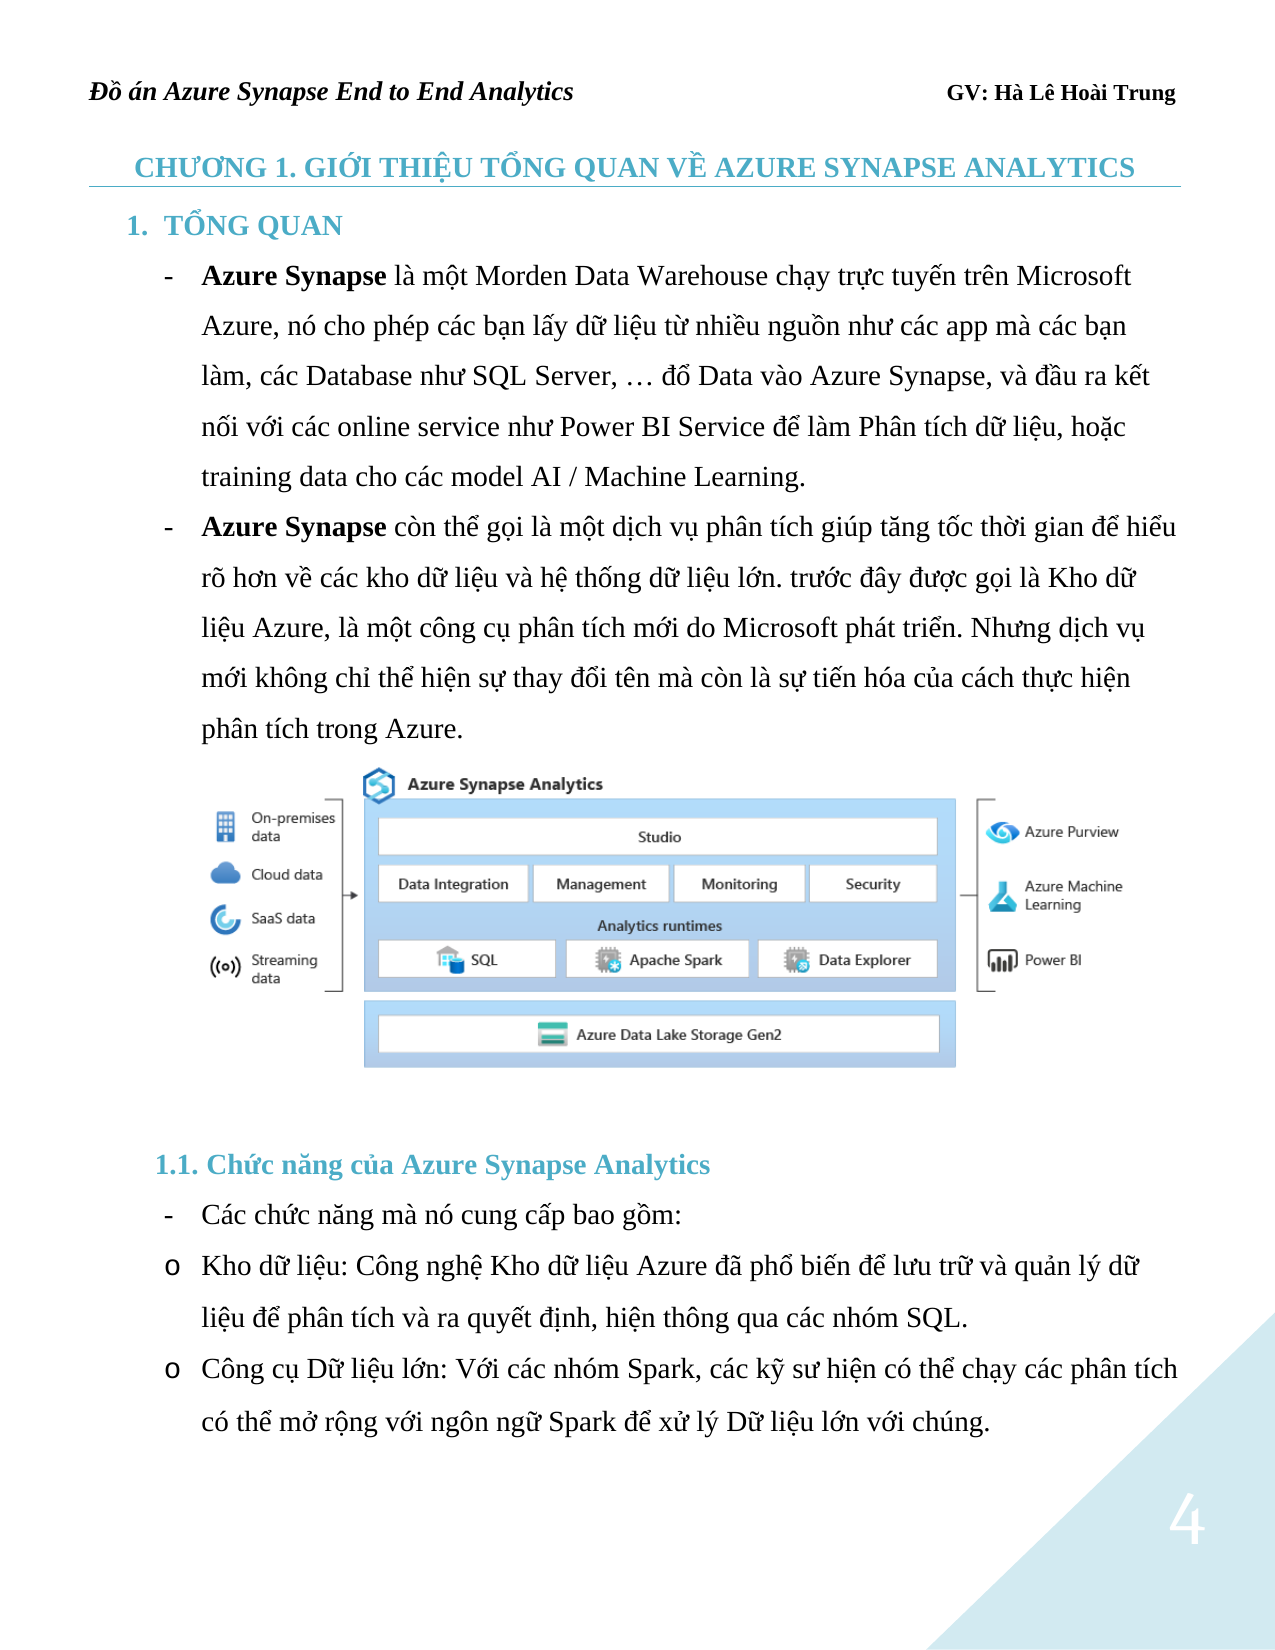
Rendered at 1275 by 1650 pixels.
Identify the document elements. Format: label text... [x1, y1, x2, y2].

list Kho dữ liệu: Công nghệ Kho dữ liệu Azure đã phổ biến để lưu trữ và quản lý dữ liệu để phân tích và ra quyết định, hiện thông qua các nhóm SQL. [164, 1248, 1181, 1334]
list Azure Synapse còn thể gọi là một dịch vụ phân tích giúp tăng tốc thời gian để hiểu rõ hơn về các kho dữ liệu và hệ thống dữ liệu lớn. trước đây được gọi là Kho dữ liệu Azure, là một công cụ phân tích mới do Microsoft phát triển. Nhưng dịch vụ mới không chỉ thể hiện sự thay đổi tên mà còn là sự tiến hóa của cách thực hiện phân tích trong Azure. [164, 509, 1181, 744]
list Công cụ Dữ liệu lớn: Với các nhóm Spark, các kỹ sư hiện có thể chạy các phân tích có thể mở rộng với ngôn ngữ Spark để xử lý Dữ liệu lớn với chúng. [164, 1351, 1181, 1437]
list Azure Synapse là một Morden Data Warehouse chạy trực tuyến trên Microsoft Azure, nó cho phép các bạn lấy dữ liệu từ nhiều nguồn như các app mà các bạn làm, các Database như SQL Server, … đổ Data vào Azure Synapse, và đầu ra kết nối với các online service như Power BI Service để làm Phân tích dữ liệu, hoặc training data cho các model AI / Machine Learning. [164, 258, 1181, 493]
subtitle TỔNG QUAN [126, 208, 1181, 241]
list Các chức năng mà nó cung cấp bao gồm: [164, 1197, 1181, 1231]
picture [201, 761, 1132, 1072]
subtitle CHƯƠNG 1. GIỚI THIỆU TỔNG QUAN VỀ AZURE SYNAPSE ANALYTICS [89, 150, 1181, 186]
subtitle Chức năng của Azure Synapse Analytics [154, 1147, 1181, 1181]
